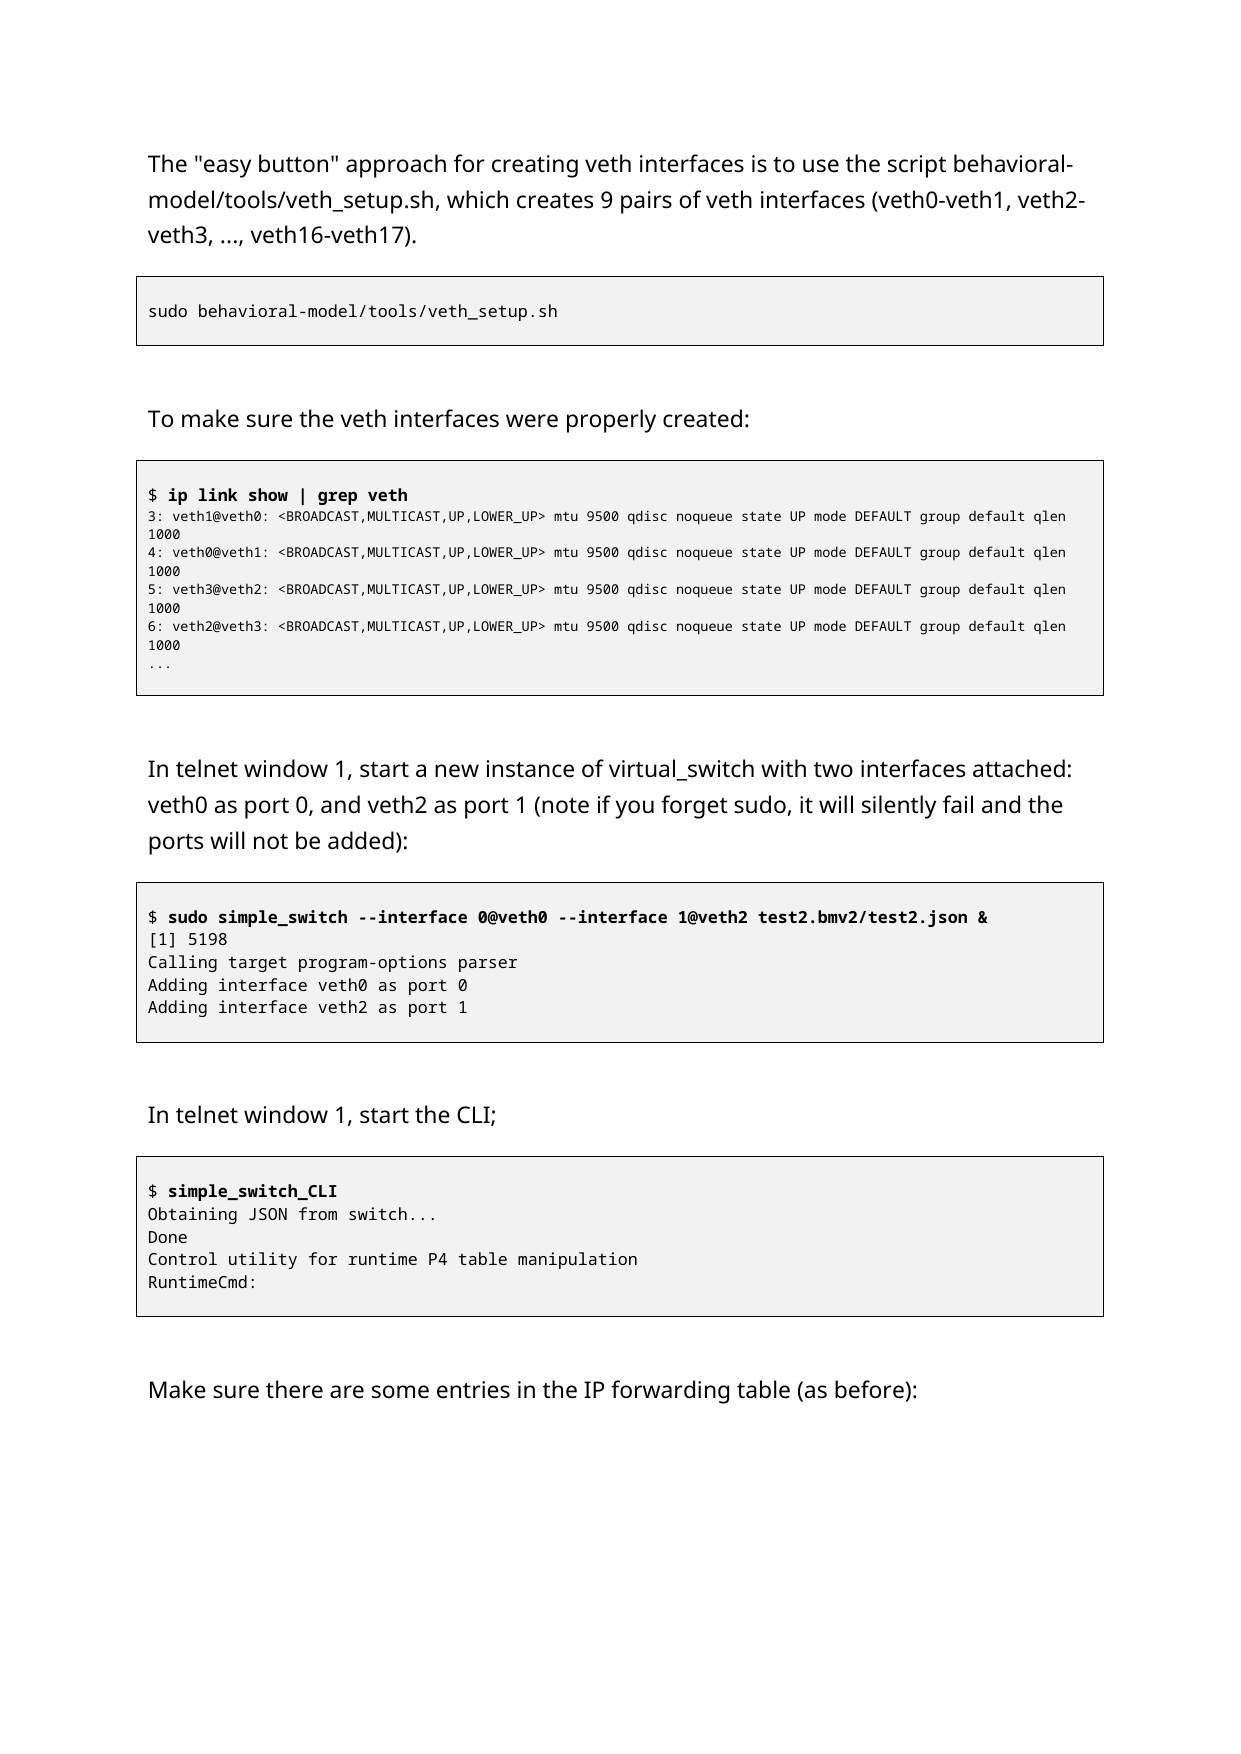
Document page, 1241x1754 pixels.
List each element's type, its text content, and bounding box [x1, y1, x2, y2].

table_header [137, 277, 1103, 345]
text To make sure the veth interfaces were properly created: [148, 403, 1093, 434]
text The "easy button" approach for creating veth interfaces is to use the script behavioral-model/tools/veth_setup.sh, which creates 9 pairs of veth interfaces (veth0-veth1, veth2-veth3, ..., veth16-veth17). [148, 148, 1093, 251]
text Make sure there are some entries in the IP forwarding table (as before): [148, 1374, 1093, 1405]
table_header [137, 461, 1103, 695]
text In telnet window 1, start a new instance of virtual_switch with two interfaces attached: veth0 as port 0, and veth2 as port 1 (note if you forget sudo, it will silently fail and the ports will not be added): [148, 753, 1093, 856]
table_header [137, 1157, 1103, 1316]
text In telnet window 1, start the CLI; [148, 1099, 1093, 1131]
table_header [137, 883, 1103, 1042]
